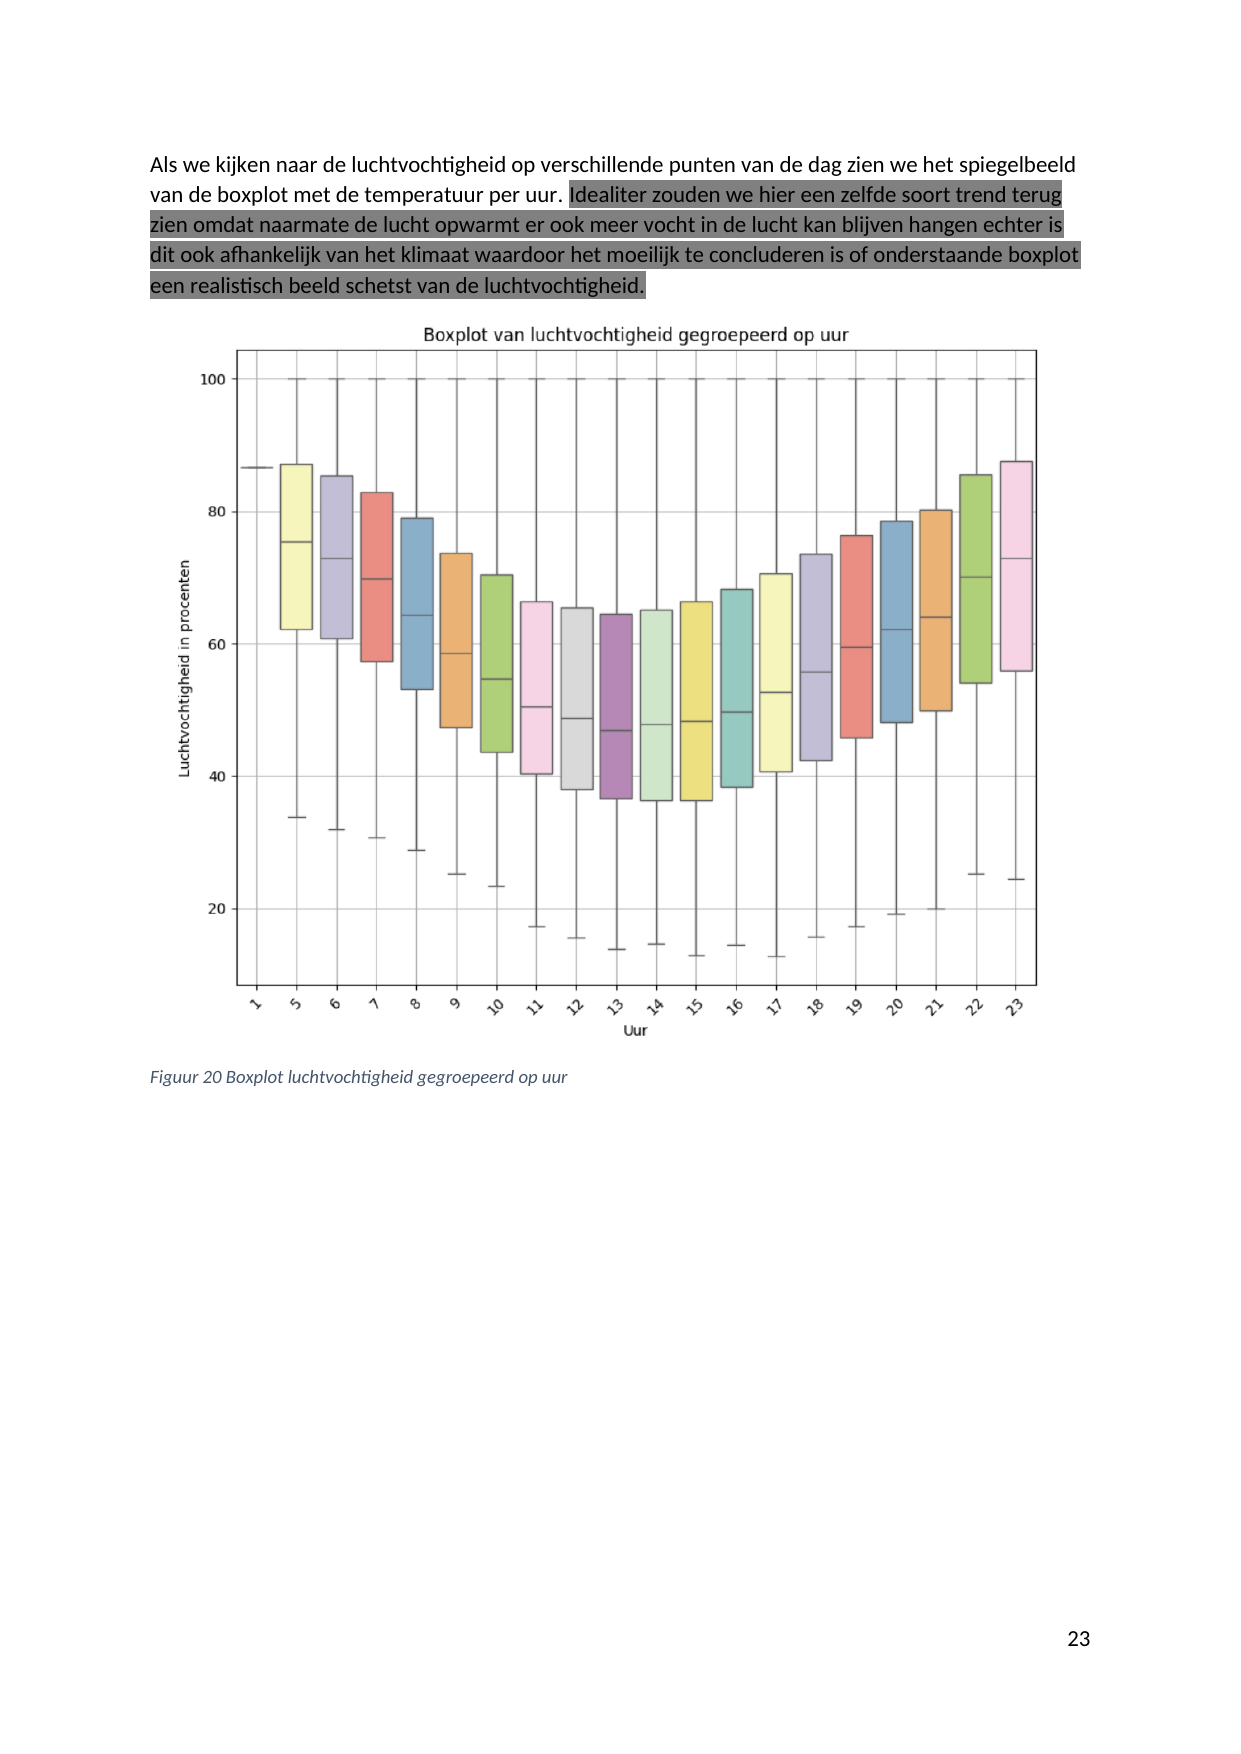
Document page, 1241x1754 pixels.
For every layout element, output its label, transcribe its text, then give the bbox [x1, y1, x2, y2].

text Als we kijken naar de luchtvochtigheid op verschillende punten van de dag zien we het spiegelbeeld van de boxplot met de temperatuur per uur. Idealiter zouden we hier een zelfde soort trend terug zien omdat naarmate de lucht opwarmt er ook meer vocht in de lucht kan blijven hangen echter is dit ook afhankelijk van het klimaat waardoor het moeilijk te concluderen is of onderstaande boxplot een realistisch beeld schetst van de luchtvochtigheid. [150, 150, 1090, 299]
picture [150, 317, 1091, 1046]
text Figuur 20 Boxplot luchtvochtigheid gegroepeerd op uur [150, 1065, 1090, 1088]
